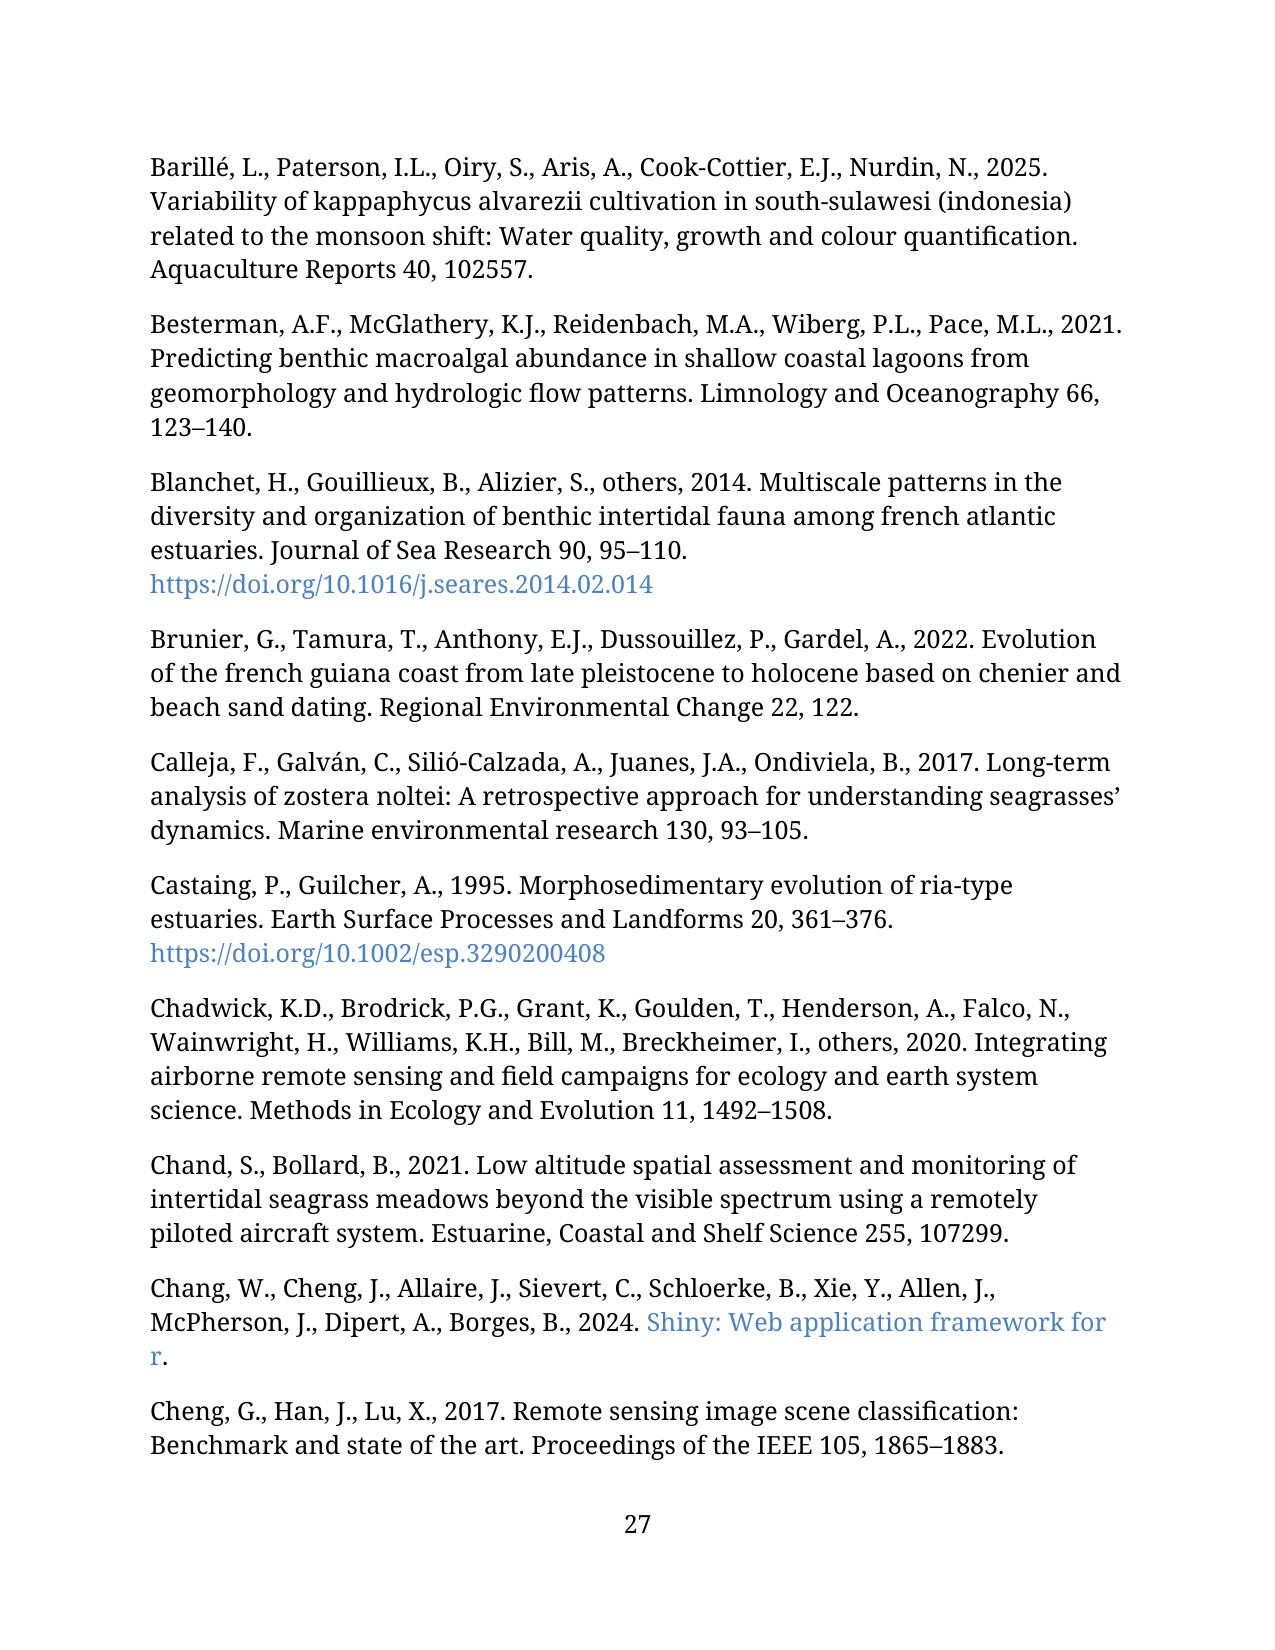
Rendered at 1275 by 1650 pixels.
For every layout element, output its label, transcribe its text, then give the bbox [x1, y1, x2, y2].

text Blanchet, H., Gouillieux, B., Alizier, S., others, 2014. Multiscale patterns in the diversity and organization of benthic intertidal fauna among french atlantic estuaries. Journal of Sea Research 90, 95–110. https://doi.org/10.1016/j.seares.2014.02.014 [150, 464, 1125, 600]
text Cheng, G., Han, J., Lu, X., 2017. Remote sensing image scene classification: Benchmark and state of the art. Proceedings of the IEEE 105, 1865–1883. [150, 1393, 1125, 1462]
text Brunier, G., Tamura, T., Anthony, E.J., Dussouillez, P., Gardel, A., 2022. Evolution of the french guiana coast from late pleistocene to holocene based on chenier and beach sand dating. Regional Environmental Change 22, 122. [150, 621, 1125, 723]
text Chang, W., Cheng, J., Allaire, J., Sievert, C., Schloerke, B., Xie, Y., Allen, J., McPherson, J., Dipert, A., Borges, B., 2024. Shiny: Web application framework for r. [150, 1270, 1125, 1373]
text Barillé, L., Paterson, I.L., Oiry, S., Aris, A., Cook-Cottier, E.J., Nurdin, N., 2025. Variability of kappaphycus alvarezii cultivation in south-sulawesi (indonesia) related to the monsoon shift: Water quality, growth and colour quantification. Aquaculture Reports 40, 102557. [150, 150, 1125, 286]
text Besterman, A.F., McGlathery, K.J., Reidenbach, M.A., Wiberg, P.L., Pace, M.L., 2021. Predicting benthic macroalgal abundance in shallow coastal lagoons from geomorphology and hydrologic flow patterns. Limnology and Oceanography 66, 123–140. [150, 307, 1125, 443]
text Chadwick, K.D., Brodrick, P.G., Grant, K., Goulden, T., Henderson, A., Falco, N., Wainwright, H., Williams, K.H., Bill, M., Breckheimer, I., others, 2020. Integrating airborne remote sensing and field campaigns for ecology and earth system science. Methods in Ecology and Evolution 11, 1492–1508. [150, 990, 1125, 1127]
text Calleja, F., Galván, C., Silió-Calzada, A., Juanes, J.A., Ondiviela, B., 2017. Long-term analysis of zostera noltei: A retrospective approach for understanding seagrasses’ dynamics. Marine environmental research 130, 93–105. [150, 744, 1125, 846]
text Chand, S., Bollard, B., 2021. Low altitude spatial assessment and monitoring of intertidal seagrass meadows beyond the visible spectrum using a remotely piloted aircraft system. Estuarine, Coastal and Shelf Science 255, 107299. [150, 1147, 1125, 1249]
text Castaing, P., Guilcher, A., 1995. Morphosedimentary evolution of ria-type estuaries. Earth Surface Processes and Landforms 20, 361–376. https://doi.org/10.1002/esp.3290200408 [150, 867, 1125, 969]
